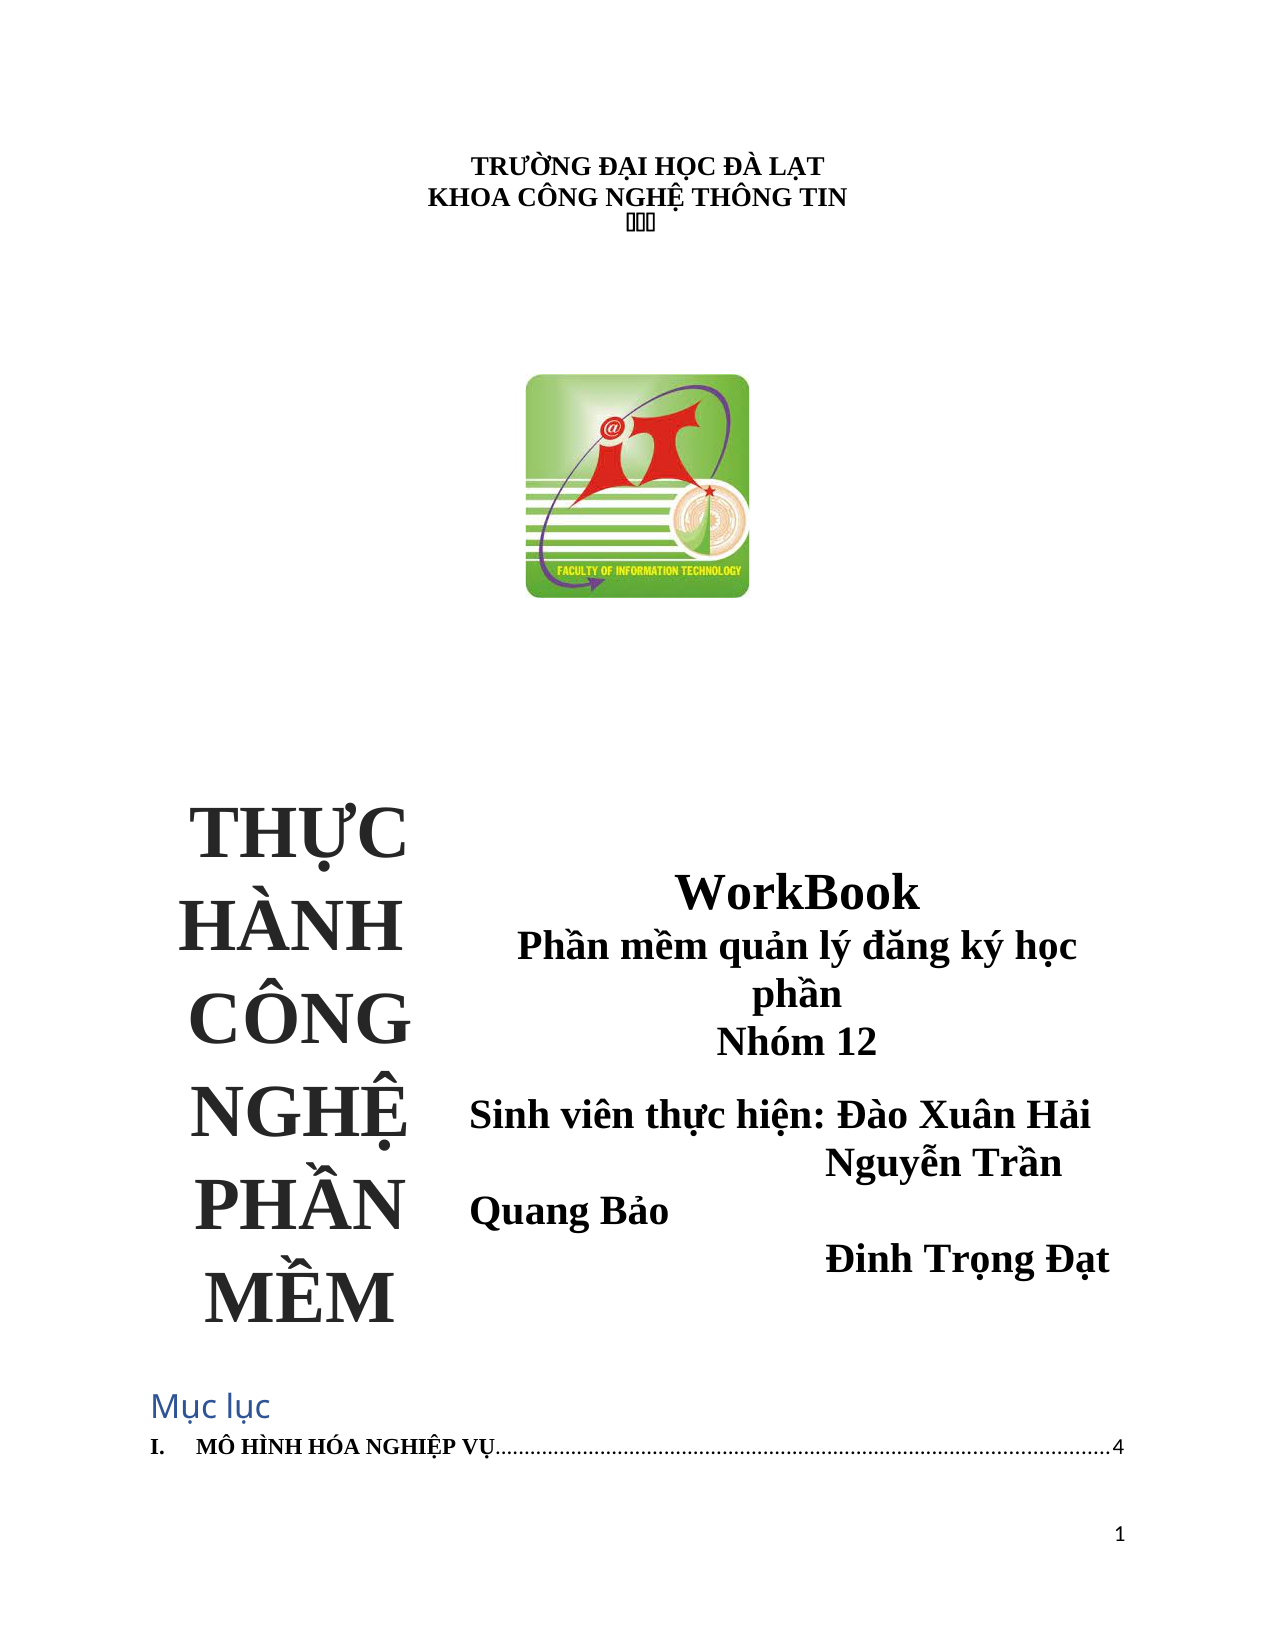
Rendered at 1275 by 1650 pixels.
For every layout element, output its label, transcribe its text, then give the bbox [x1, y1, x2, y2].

text WorkBook [150, 861, 1125, 921]
text TRƯỜNG ĐẠI HỌC ĐÀ LẠT [150, 150, 1125, 181]
text Nhóm 12 [150, 1017, 1125, 1064]
text Phần mềm quản lý đăng ký học phần [150, 921, 1125, 1017]
picture [525, 374, 750, 598]
text Sinh viên thực hiện: Đào Xuân Hải Nguyễn Trần Quang Bảo Đinh Trọng Đạt [150, 1089, 1125, 1281]
text KHOA CÔNG NGHỆ THÔNG TIN [150, 181, 1125, 212]
